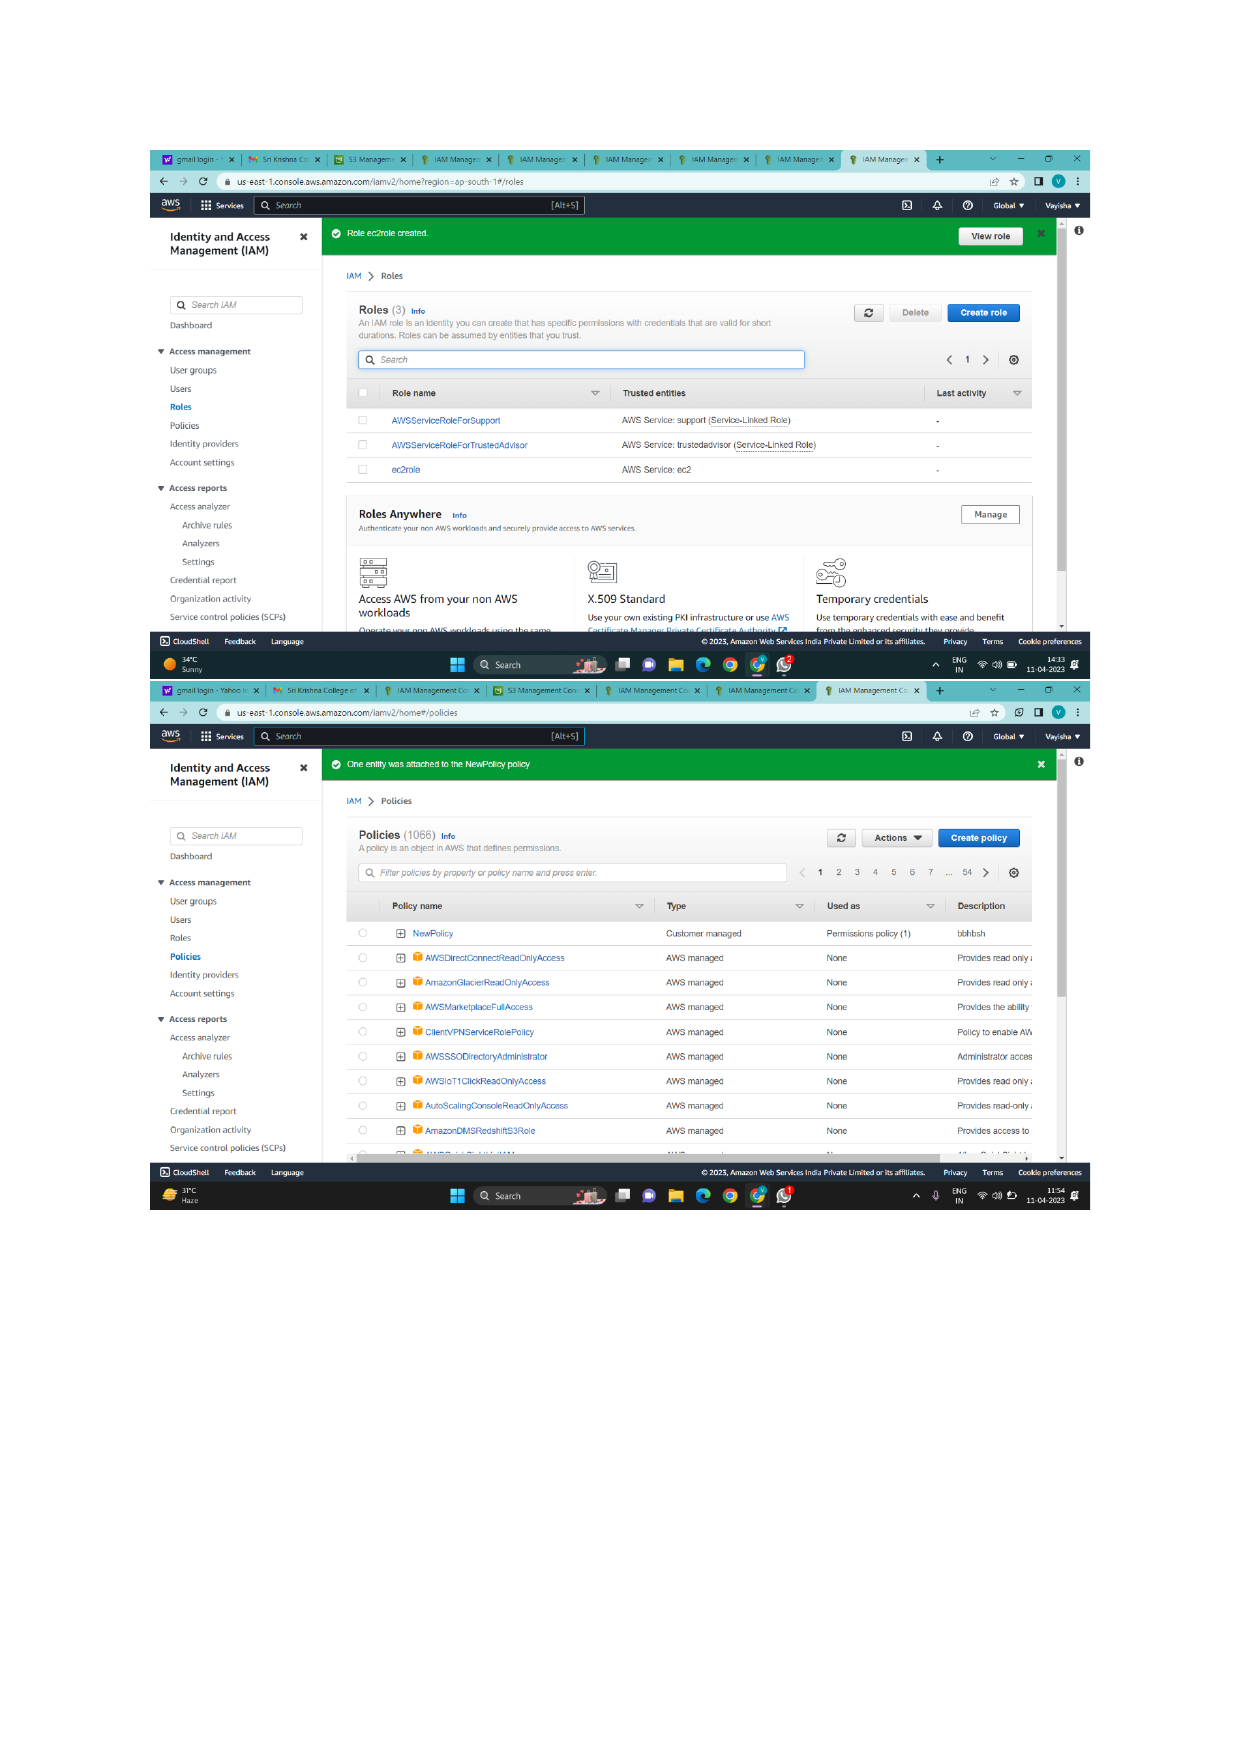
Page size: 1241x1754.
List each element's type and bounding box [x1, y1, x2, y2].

picture [150, 150, 1091, 679]
picture [150, 681, 1091, 1210]
